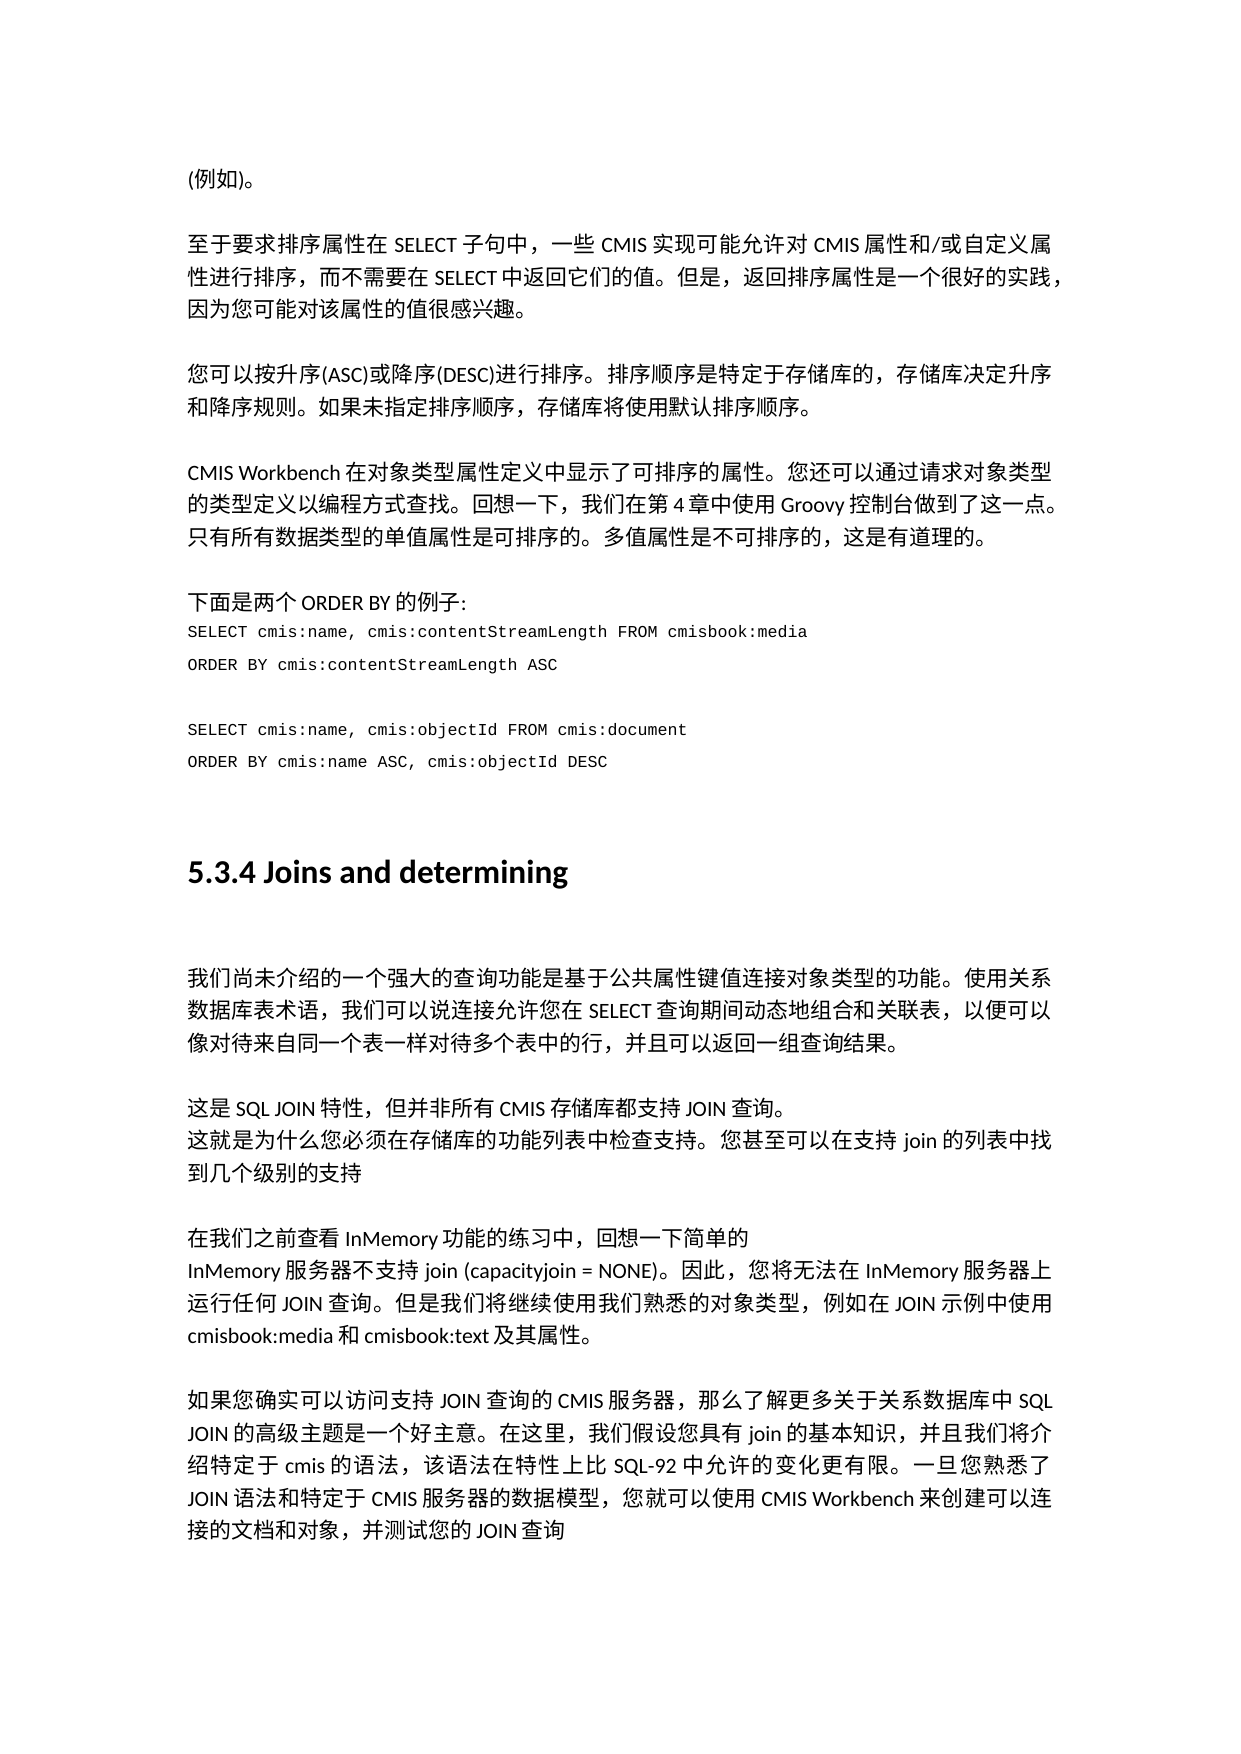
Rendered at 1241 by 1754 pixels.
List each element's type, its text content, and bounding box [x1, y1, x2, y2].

text SELECT cmis:name, cmis:contentStreamLength FROM cmisbook:media [187, 617, 1053, 649]
text 我们尚未介绍的一个强大的查询功能是基于公共属性键值连接对象类型的功能。使用关系数据库表术语，我们可以说连接允许您在SELECT查询期间动态地组合和关联表，以便可以像对待来自同一个表一样对待多个表中的行，并且可以返回一组查询结果。 [187, 960, 1053, 1058]
text 在我们之前查看InMemory功能的练习中，回想一下简单的 InMemory服务器不支持join (capacityjoin = NONE)。因此，您将无法在InMemory服务器上运行任何JOIN查询。但是我们将继续使用我们熟悉的对象类型，例如在JOIN示例中使用cmisbook:media和cmisbook:text及其属性。 [187, 1220, 1053, 1350]
text ORDER BY cmis:contentStreamLength ASC [187, 649, 1053, 682]
text 下面是两个ORDER BY的例子: [187, 584, 1053, 617]
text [187, 162, 1053, 194]
text 如果您确实可以访问支持JOIN查询的CMIS服务器，那么了解更多关于关系数据库中SQL JOIN的高级主题是一个好主意。在这里，我们假设您具有join的基本知识，并且我们将介绍特定于cmis的语法，该语法在特性上比SQL-92中允许的变化更有限。一旦您熟悉了JOIN语法和特定于CMIS服务器的数据模型，您就可以使用CMIS Workbench来创建可以连接的文档和对象，并测试您的JOIN查询 [187, 1383, 1053, 1545]
text SELECT cmis:name, cmis:objectId FROM cmis:document [187, 714, 1053, 747]
text ORDER BY cmis:name ASC, cmis:objectId DESC [187, 747, 1053, 779]
text 这是SQL JOIN特性，但并非所有CMIS存储库都支持JOIN查询。 这就是为什么您必须在存储库的功能列表中检查支持。您甚至可以在支持join的列表中找到几个级别的支持 [187, 1090, 1053, 1188]
text 您可以按升序(ASC)或降序(DESC)进行排序。排序顺序是特定于存储库的，存储库决定升序和降序规则。如果未指定排序顺序，存储库将使用默认排序顺序。 [187, 357, 1053, 422]
text 至于要求排序属性在SELECT子句中，一些CMIS实现可能允许对CMIS属性和/或自定义属性进行排序，而不需要在SELECT中返回它们的值。但是，返回排序属性是一个很好的实践，因为您可能对该属性的值很感兴趣。 [187, 227, 1053, 324]
text CMIS Workbench在对象类型属性定义中显示了可排序的属性。您还可以通过请求对象类型的类型定义以编程方式查找。回想一下，我们在第4章中使用Groovy控制台做到了这一点。 只有所有数据类型的单值属性是可排序的。多值属性是不可排序的，这是有道理的。 [187, 454, 1053, 552]
subtitle 5.3.4 Joins and determining [187, 839, 1053, 904]
